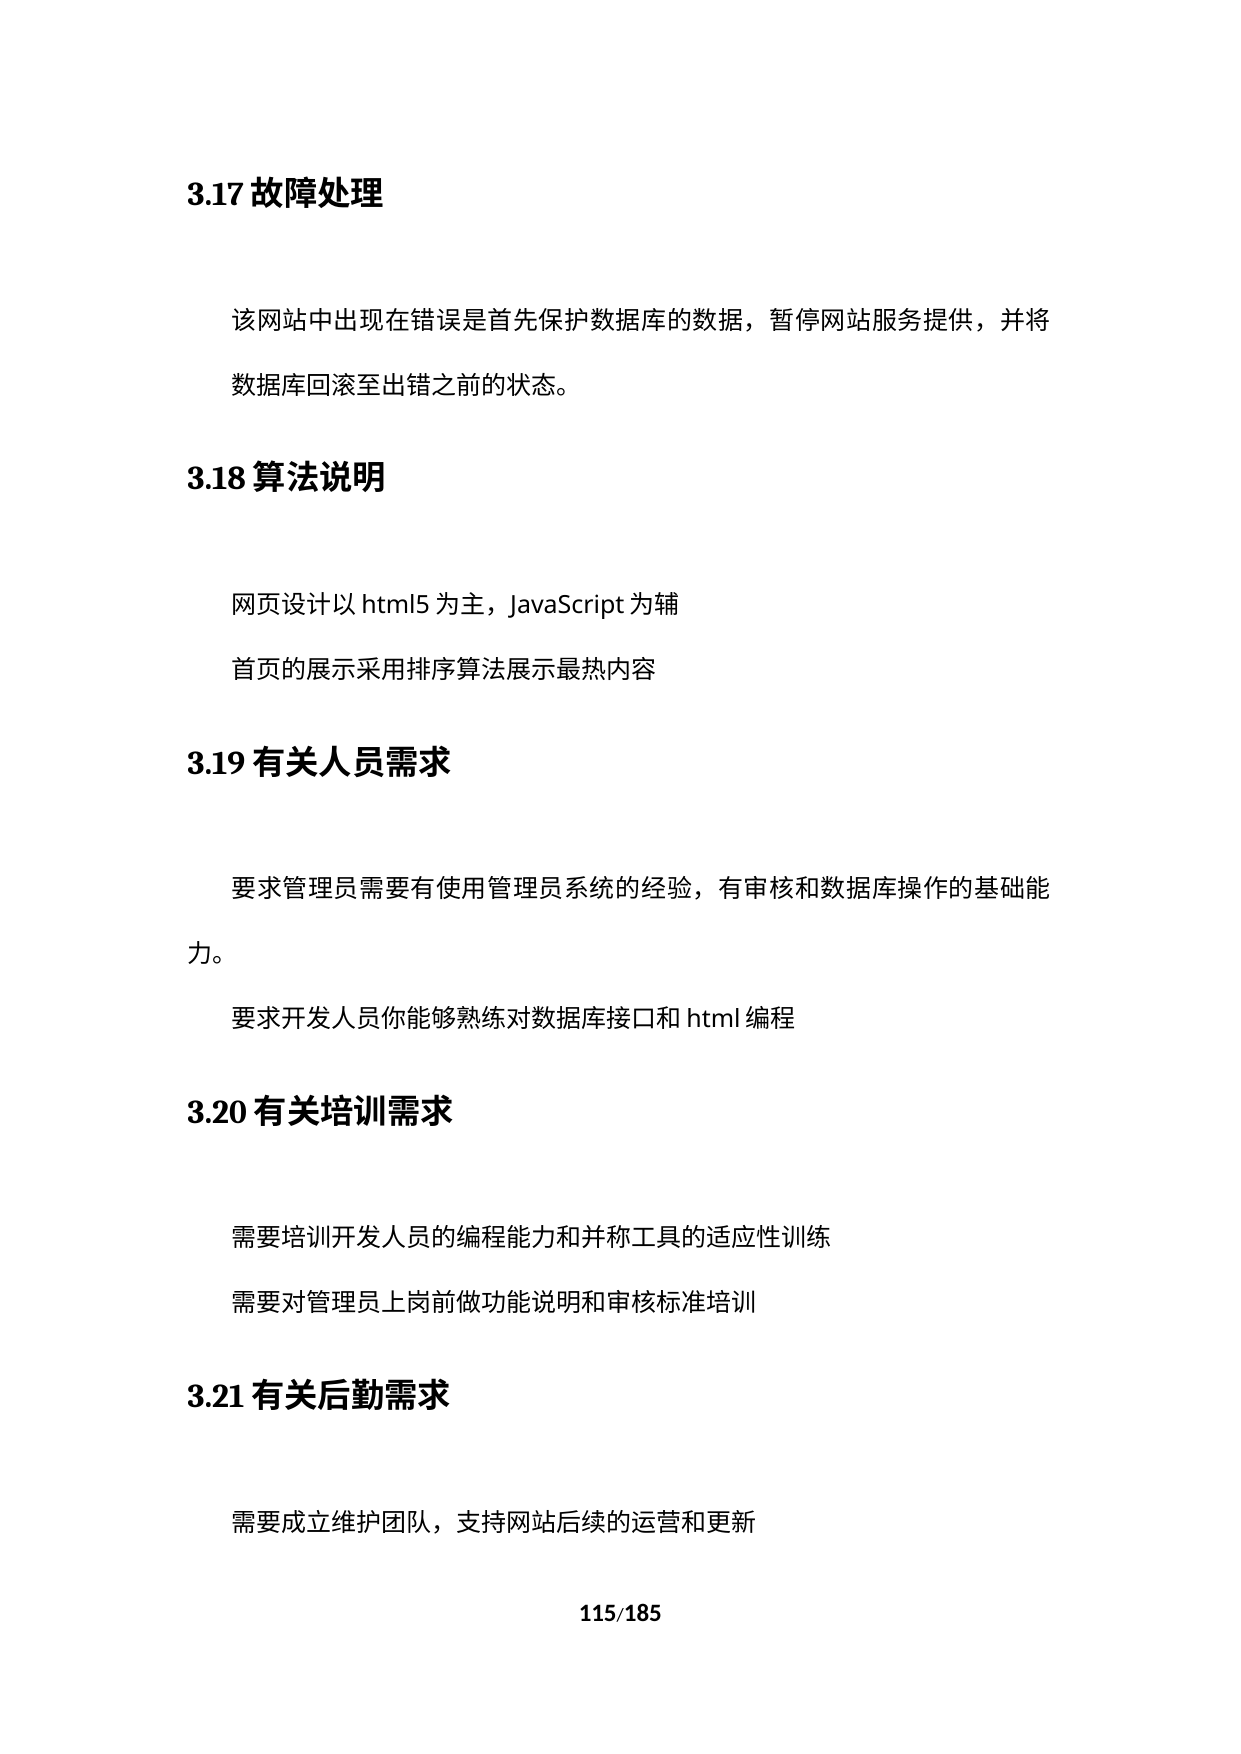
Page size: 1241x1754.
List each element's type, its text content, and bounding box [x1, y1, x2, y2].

text 首页的展示采用排序算法展示最热内容 [187, 635, 1053, 700]
text 该网站中出现在错误是首先保护数据库的数据，暂停网站服务提供，并将数据库回滚至出错之前的状态。 [231, 286, 1053, 416]
subtitle 3.18算法说明 [187, 443, 1053, 508]
subtitle 3.20有关培训需求 [187, 1076, 1053, 1141]
subtitle 3.17故障处理 [187, 158, 1053, 223]
text 需要对管理员上岗前做功能说明和审核标准培训 [187, 1268, 1053, 1333]
text 要求管理员需要有使用管理员系统的经验，有审核和数据库操作的基础能力。 [187, 854, 1053, 984]
subtitle 3.19有关人员需求 [187, 727, 1053, 792]
text 网页设计以html5为主，JavaScript为辅 [187, 570, 1053, 635]
subtitle 3.21有关后勤需求 [187, 1361, 1053, 1426]
text 要求开发人员你能够熟练对数据库接口和html编程 [187, 984, 1053, 1049]
text 需要培训开发人员的编程能力和并称工具的适应性训练 [187, 1203, 1053, 1268]
text 需要成立维护团队，支持网站后续的运营和更新 [187, 1488, 1053, 1553]
